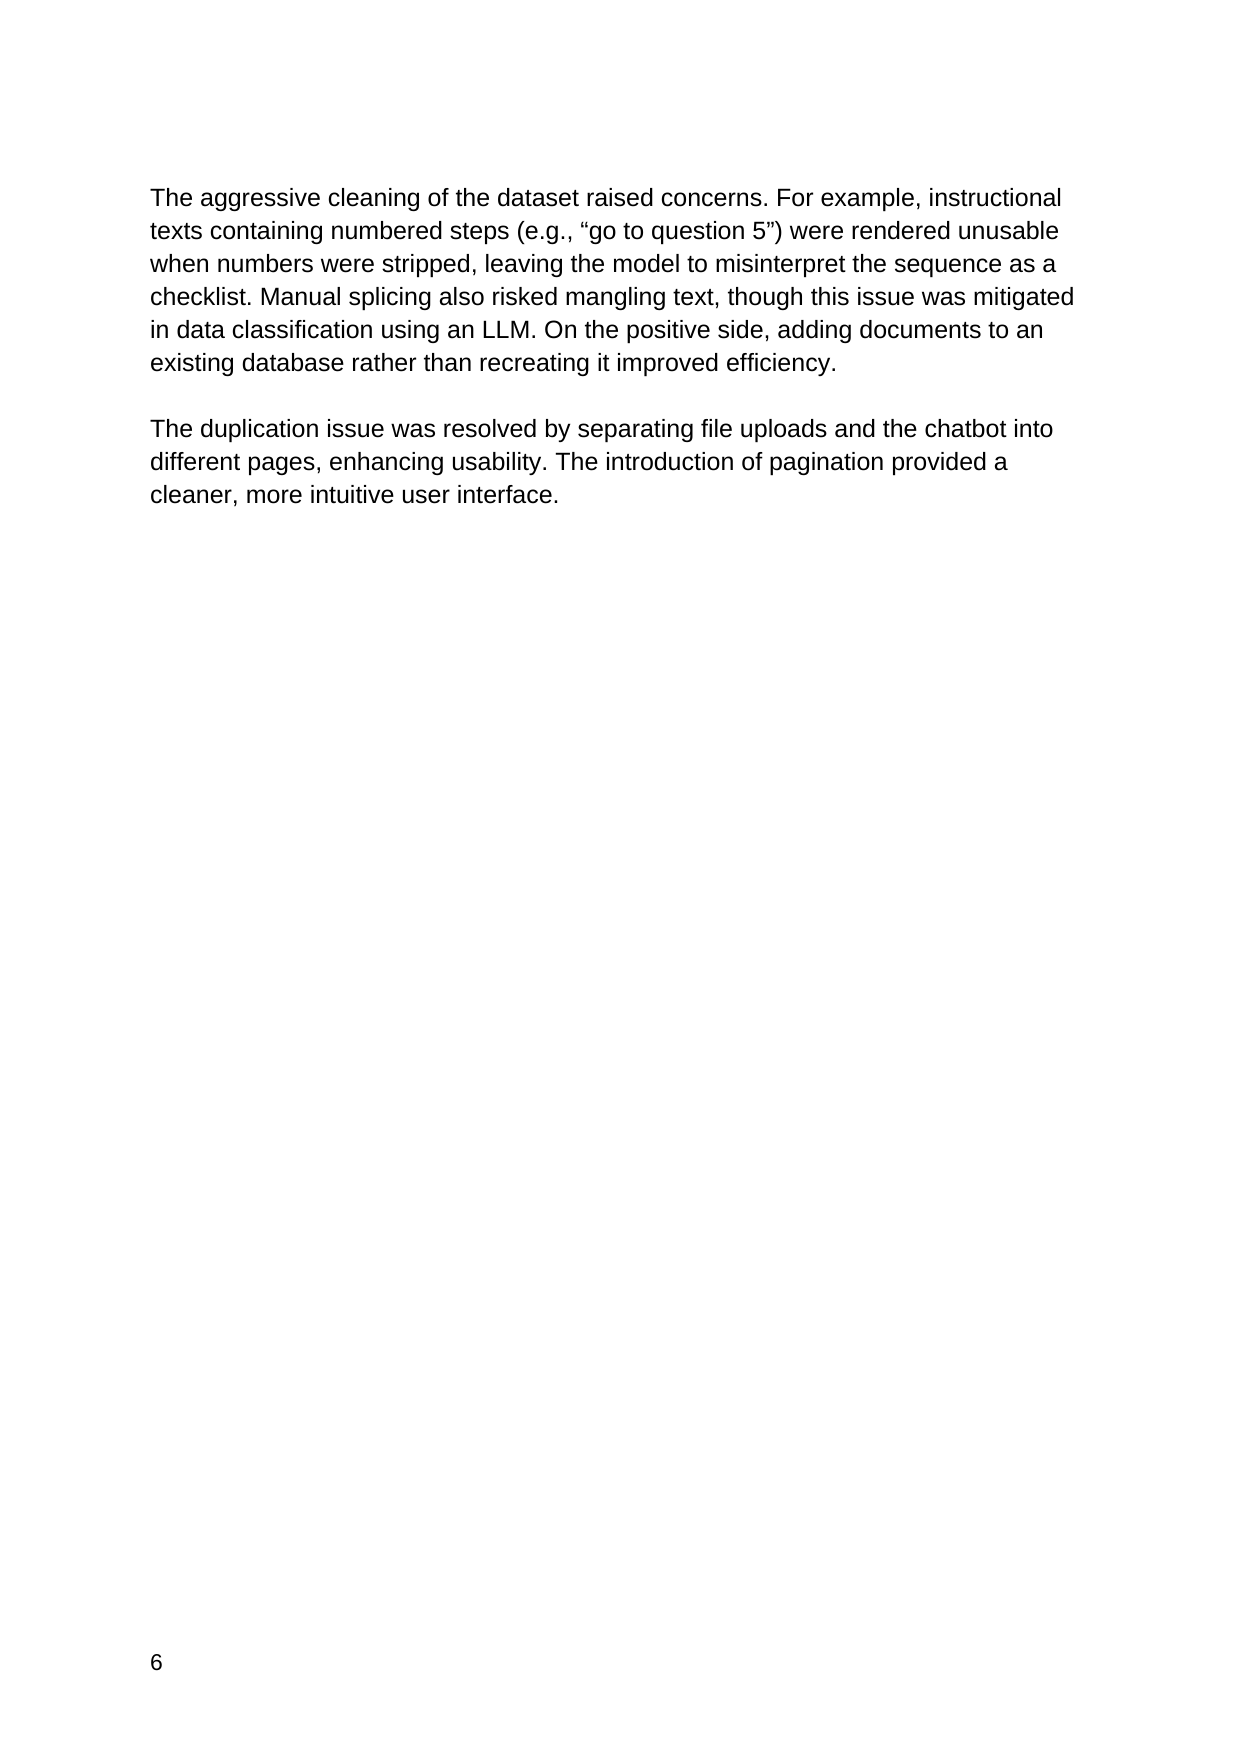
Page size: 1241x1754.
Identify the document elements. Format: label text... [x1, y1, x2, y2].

text The aggressive cleaning of the dataset raised concerns. For example, instructional texts containing numbered steps (e.g., “go to question 5”) were rendered unusable when numbers were stripped, leaving the model to misinterpret the sequence as a checklist. Manual splicing also risked mangling text, though this issue was mitigated in data classification using an LLM. On the positive side, adding documents to an existing database rather than recreating it improved efficiency. [150, 183, 1090, 377]
text The duplication issue was resolved by separating file uploads and the chatbot into different pages, enhancing usability. The introduction of pagination provided a cleaner, more intuitive user interface. [150, 414, 1090, 509]
